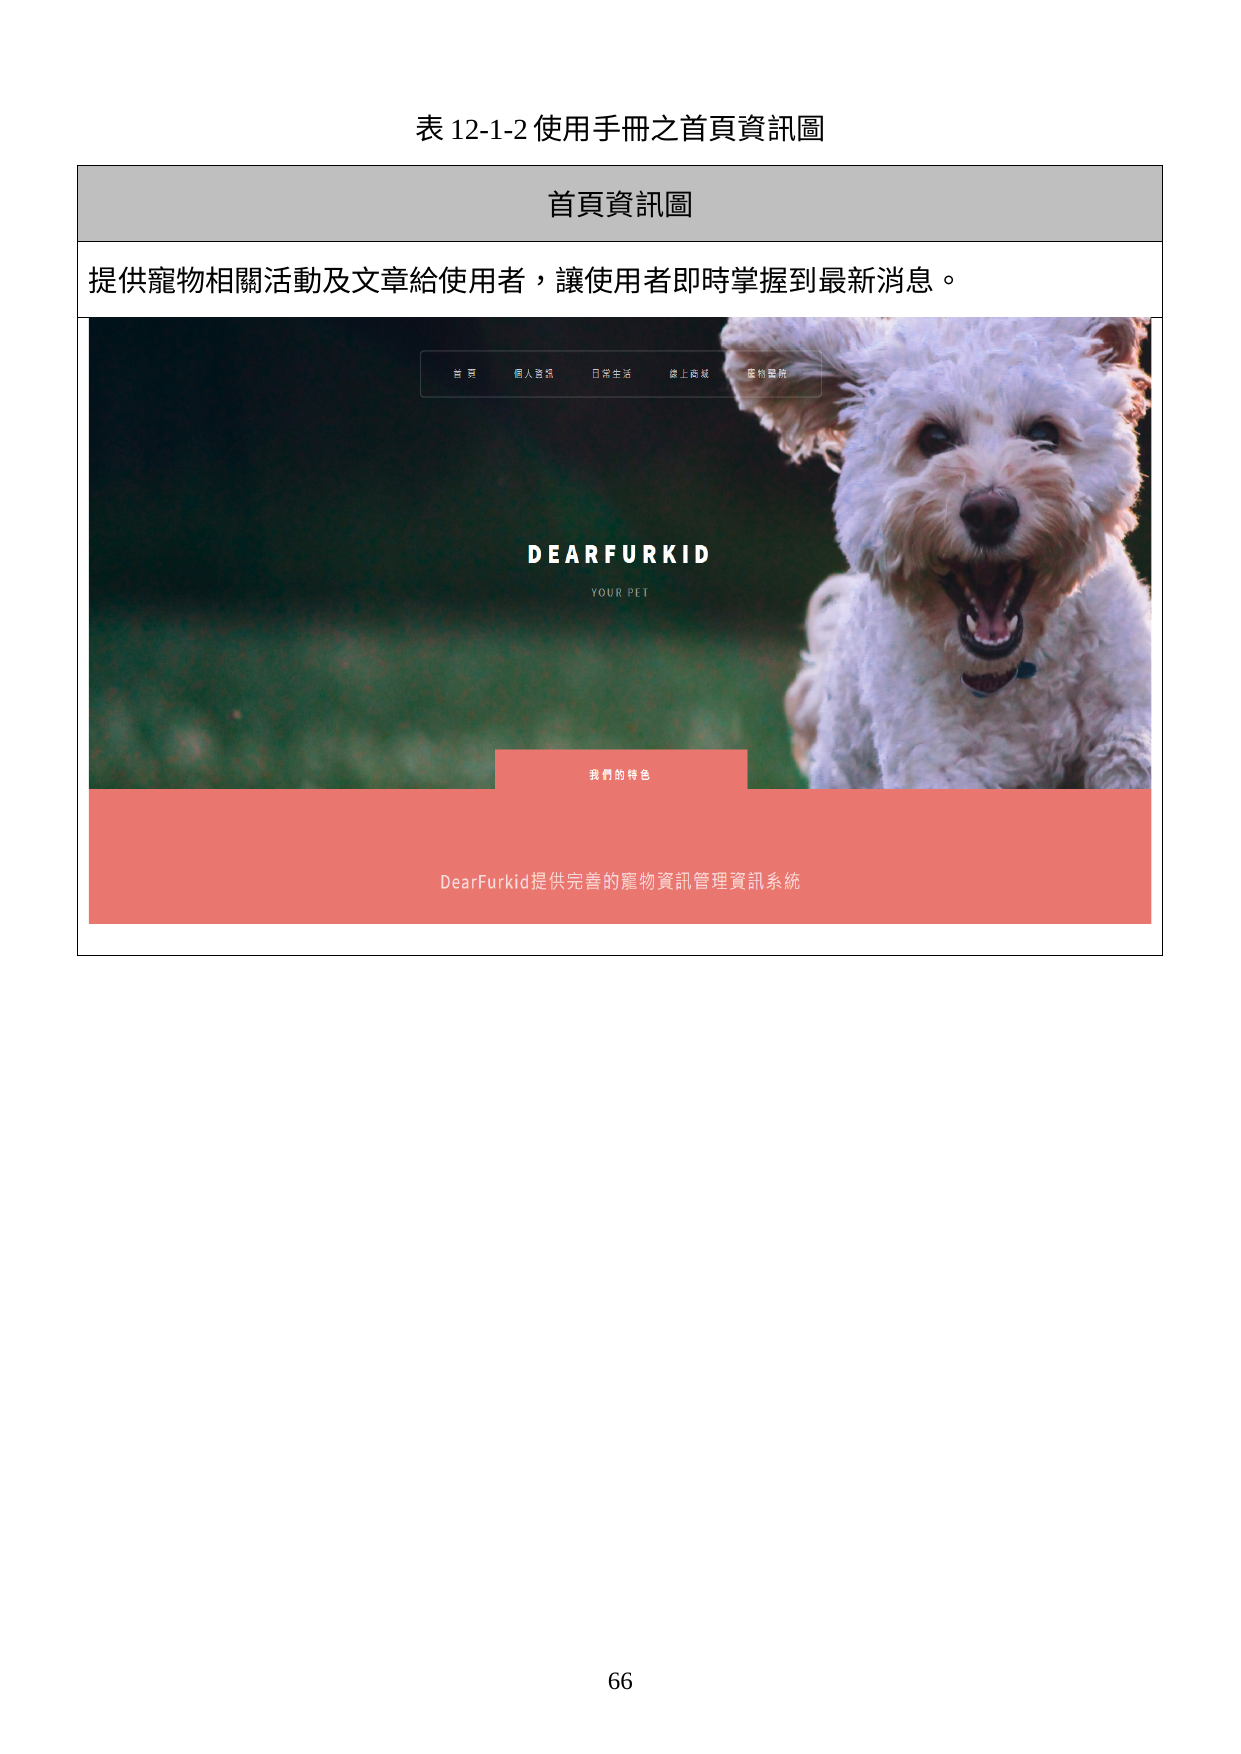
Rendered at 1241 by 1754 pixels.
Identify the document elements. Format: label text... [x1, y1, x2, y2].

table_header 首頁資訊圖 [78, 166, 1162, 241]
table_cell [78, 318, 1162, 955]
text 表12-1-2使用手冊之首頁資訊圖 [89, 89, 1152, 164]
table_cell 提供寵物相關活動及文章給使用者，讓使用者即時掌握到最新消息。 [78, 242, 1162, 317]
picture [88, 317, 1152, 924]
